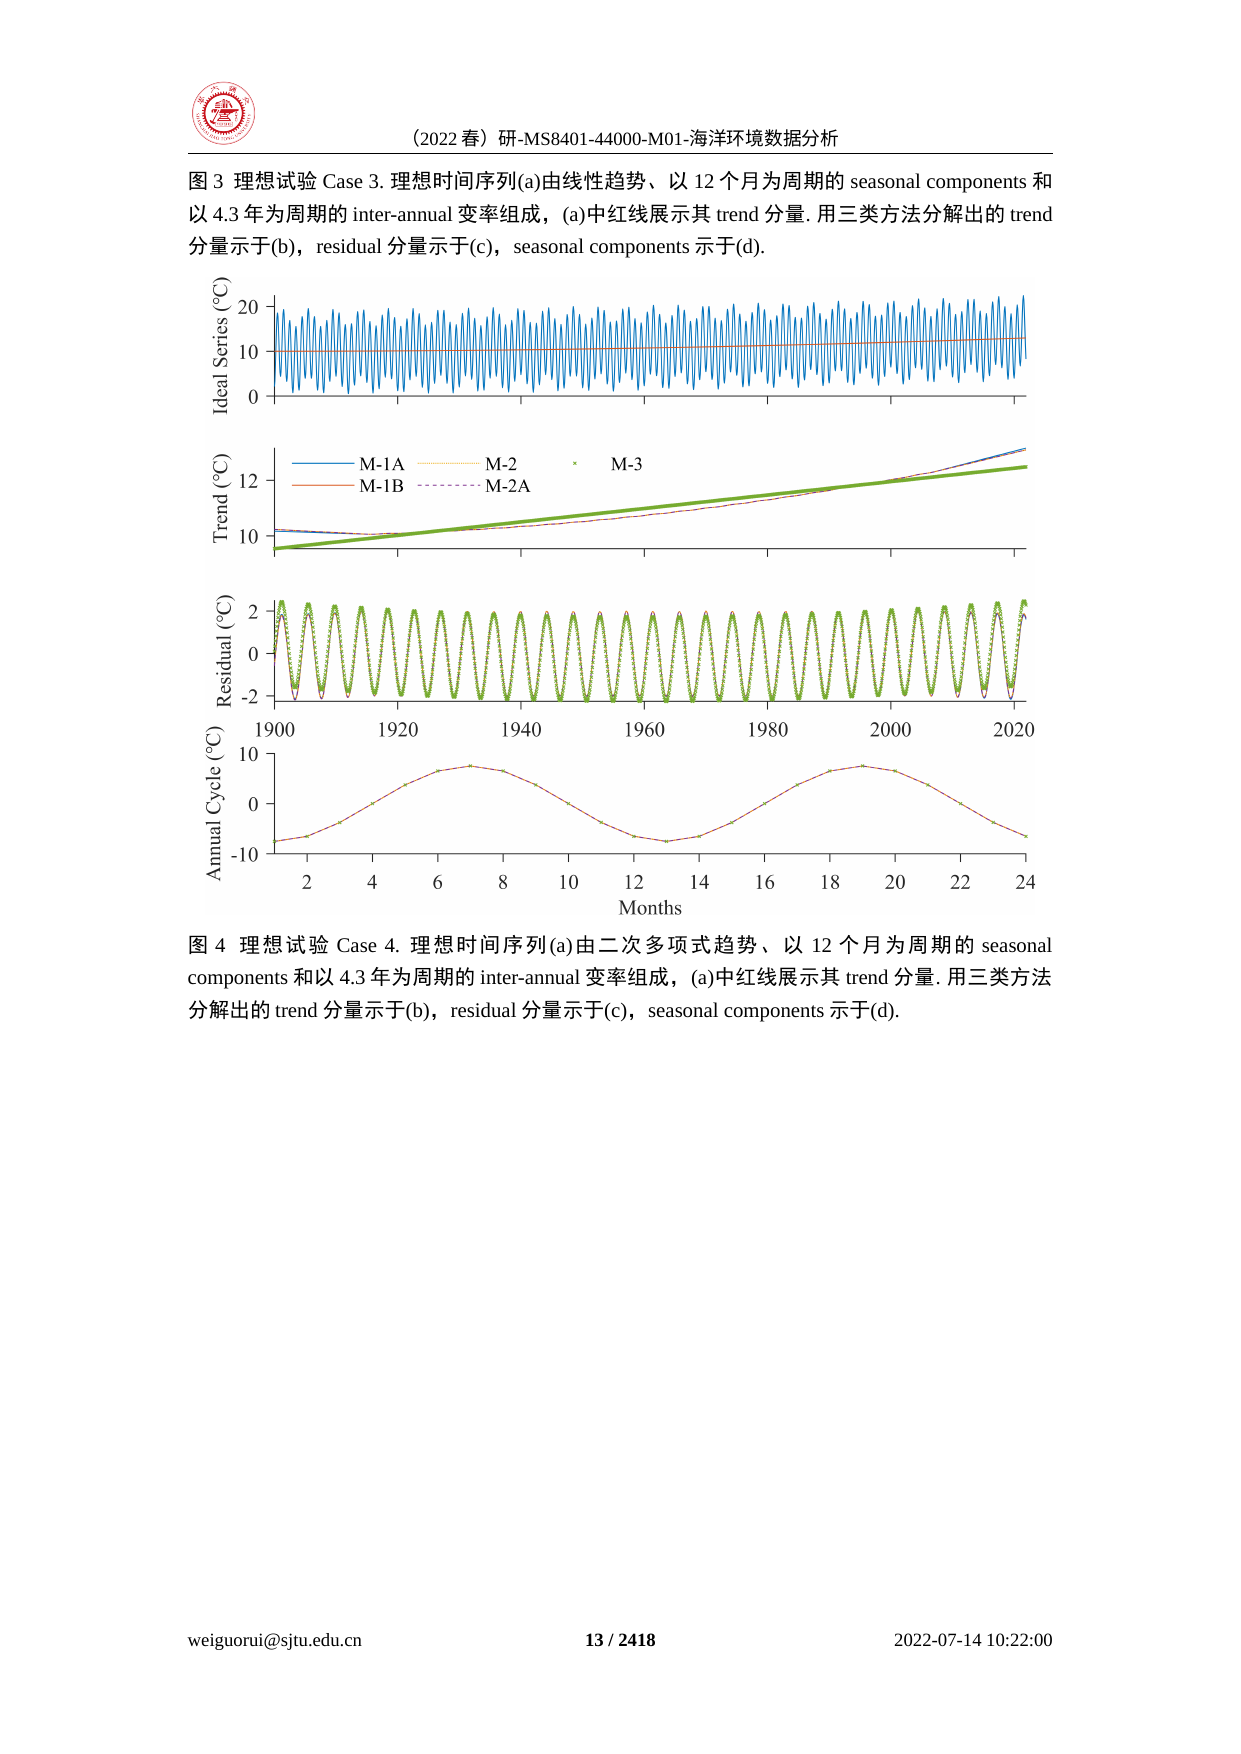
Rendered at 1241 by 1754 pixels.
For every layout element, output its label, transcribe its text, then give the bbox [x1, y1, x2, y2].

text 图4 理想试验Case 4. 理想时间序列(a)由二次多项式趋势、以12个月为周期的seasonal components和以4.3年为周期的inter-annual变率组成，(a)中红线展示其trend分量. 用三类方法分解出的trend分量示于(b)，residual分量示于(c)，seasonal components示于(d). [187, 928, 1053, 1025]
text 图3 理想试验Case 3. 理想时间序列(a)由线性趋势、以12个月为周期的seasonal components和以4.3年为周期的inter-annual变率组成，(a)中红线展示其trend分量. 用三类方法分解出的trend分量示于(b)，residual分量示于(c)，seasonal components示于(d). [187, 164, 1053, 262]
picture [205, 277, 1035, 915]
picture [188, 77, 259, 148]
